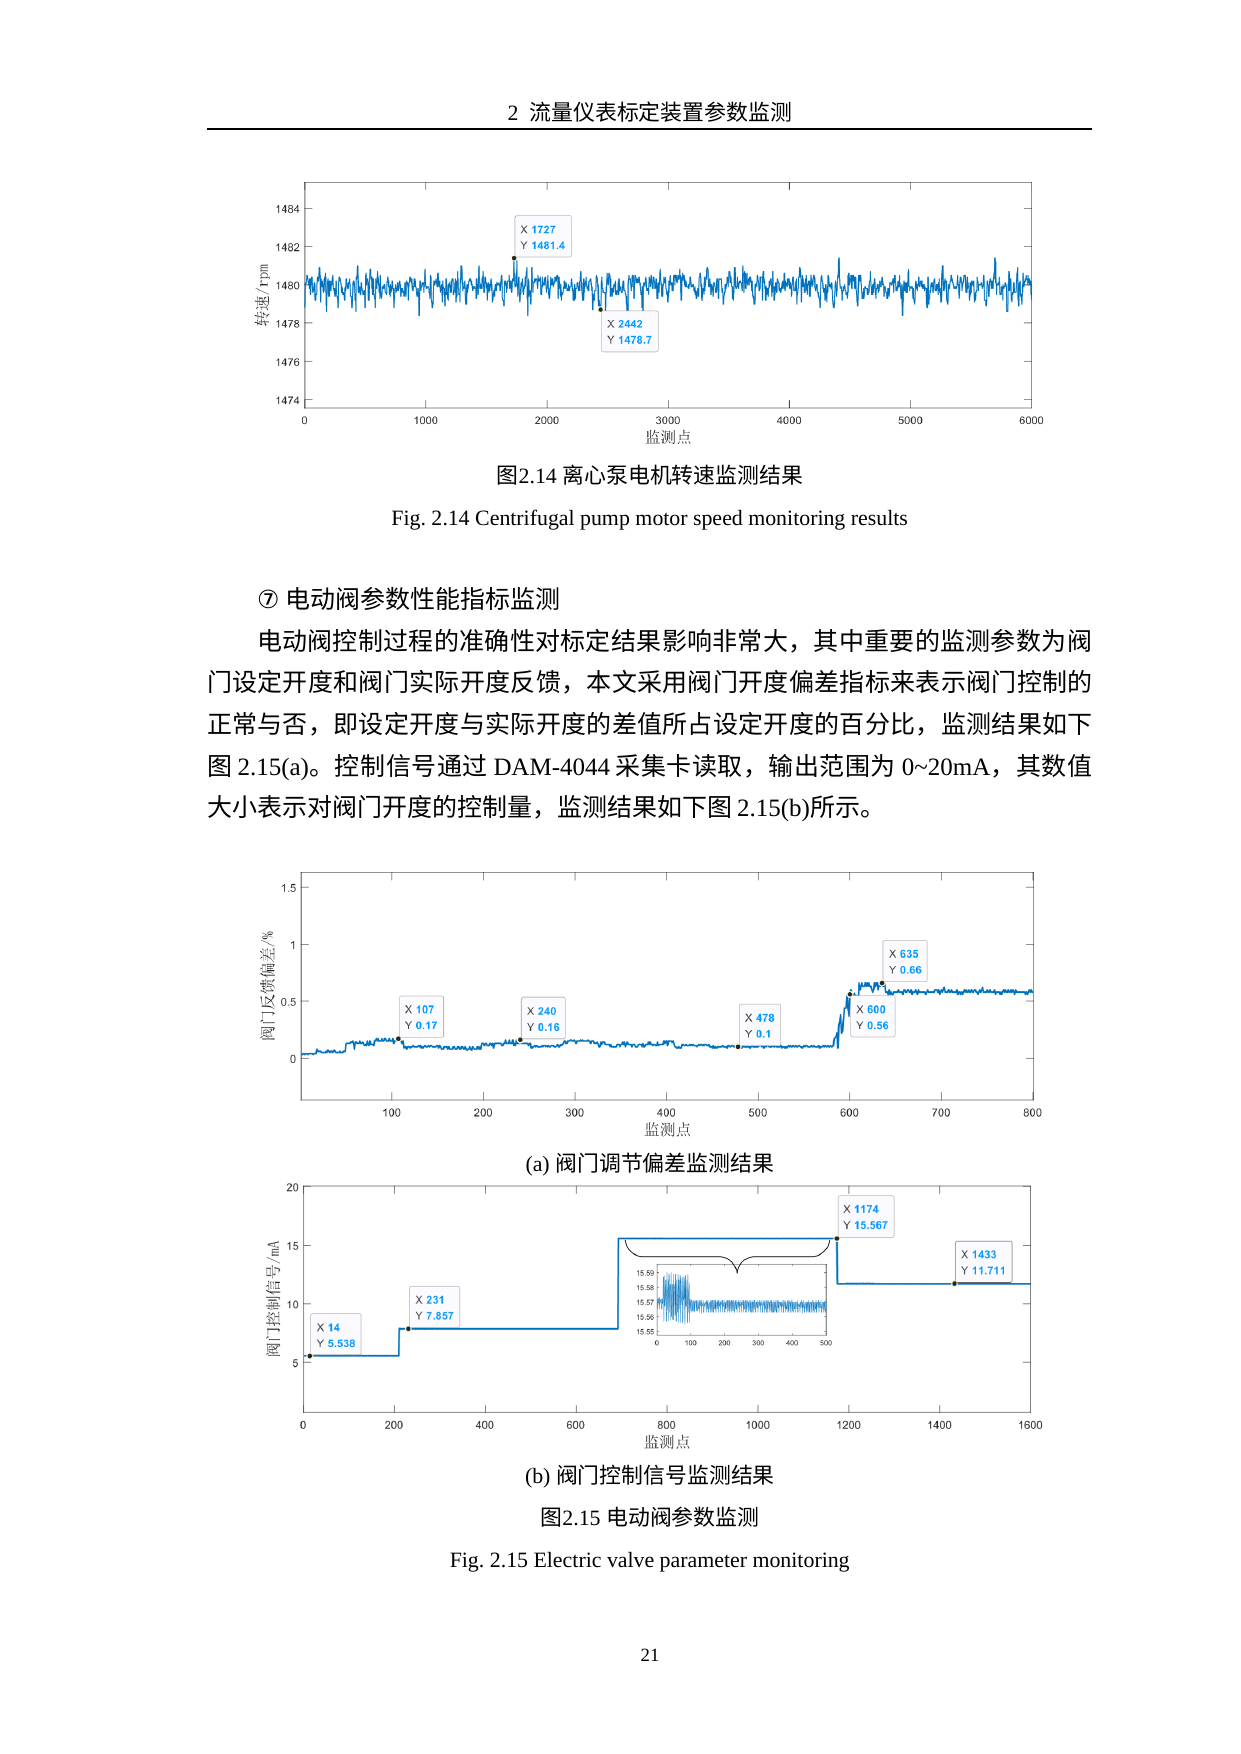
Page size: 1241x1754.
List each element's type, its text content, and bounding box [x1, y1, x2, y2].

picture [251, 866, 1049, 1138]
text 图2.15 电动阀参数监测 [207, 1492, 1092, 1534]
picture [251, 177, 1049, 450]
picture [251, 1179, 1049, 1451]
text Fig. 2.14 Centrifugal pump motor speed monitoring results [207, 492, 1092, 533]
text (a) 阀门调节偏差监测结果 [207, 1138, 1092, 1179]
text ⑦ 电动阀参数性能指标监测 [207, 575, 1092, 617]
text 图2.14 离心泵电机转速监测结果 [207, 450, 1092, 492]
text (b) 阀门控制信号监测结果 [207, 1450, 1092, 1492]
text 电动阀控制过程的准确性对标定结果影响非常大，其中重要的监测参数为阀门设定开度和阀门实际开度反馈，本文采用阀门开度偏差指标来表示阀门控制的正常与否，即设定开度与实际开度的差值所占设定开度的百分比，监测结果如下图2.15(a)。控制信号通过DAM-4044采集卡读取，输出范围为0~20mA，其数值大小表示对阀门开度的控制量，监测结果如下图2.15(b)所示。 [207, 617, 1092, 825]
text Fig. 2.15 Electric valve parameter monitoring [207, 1534, 1092, 1575]
